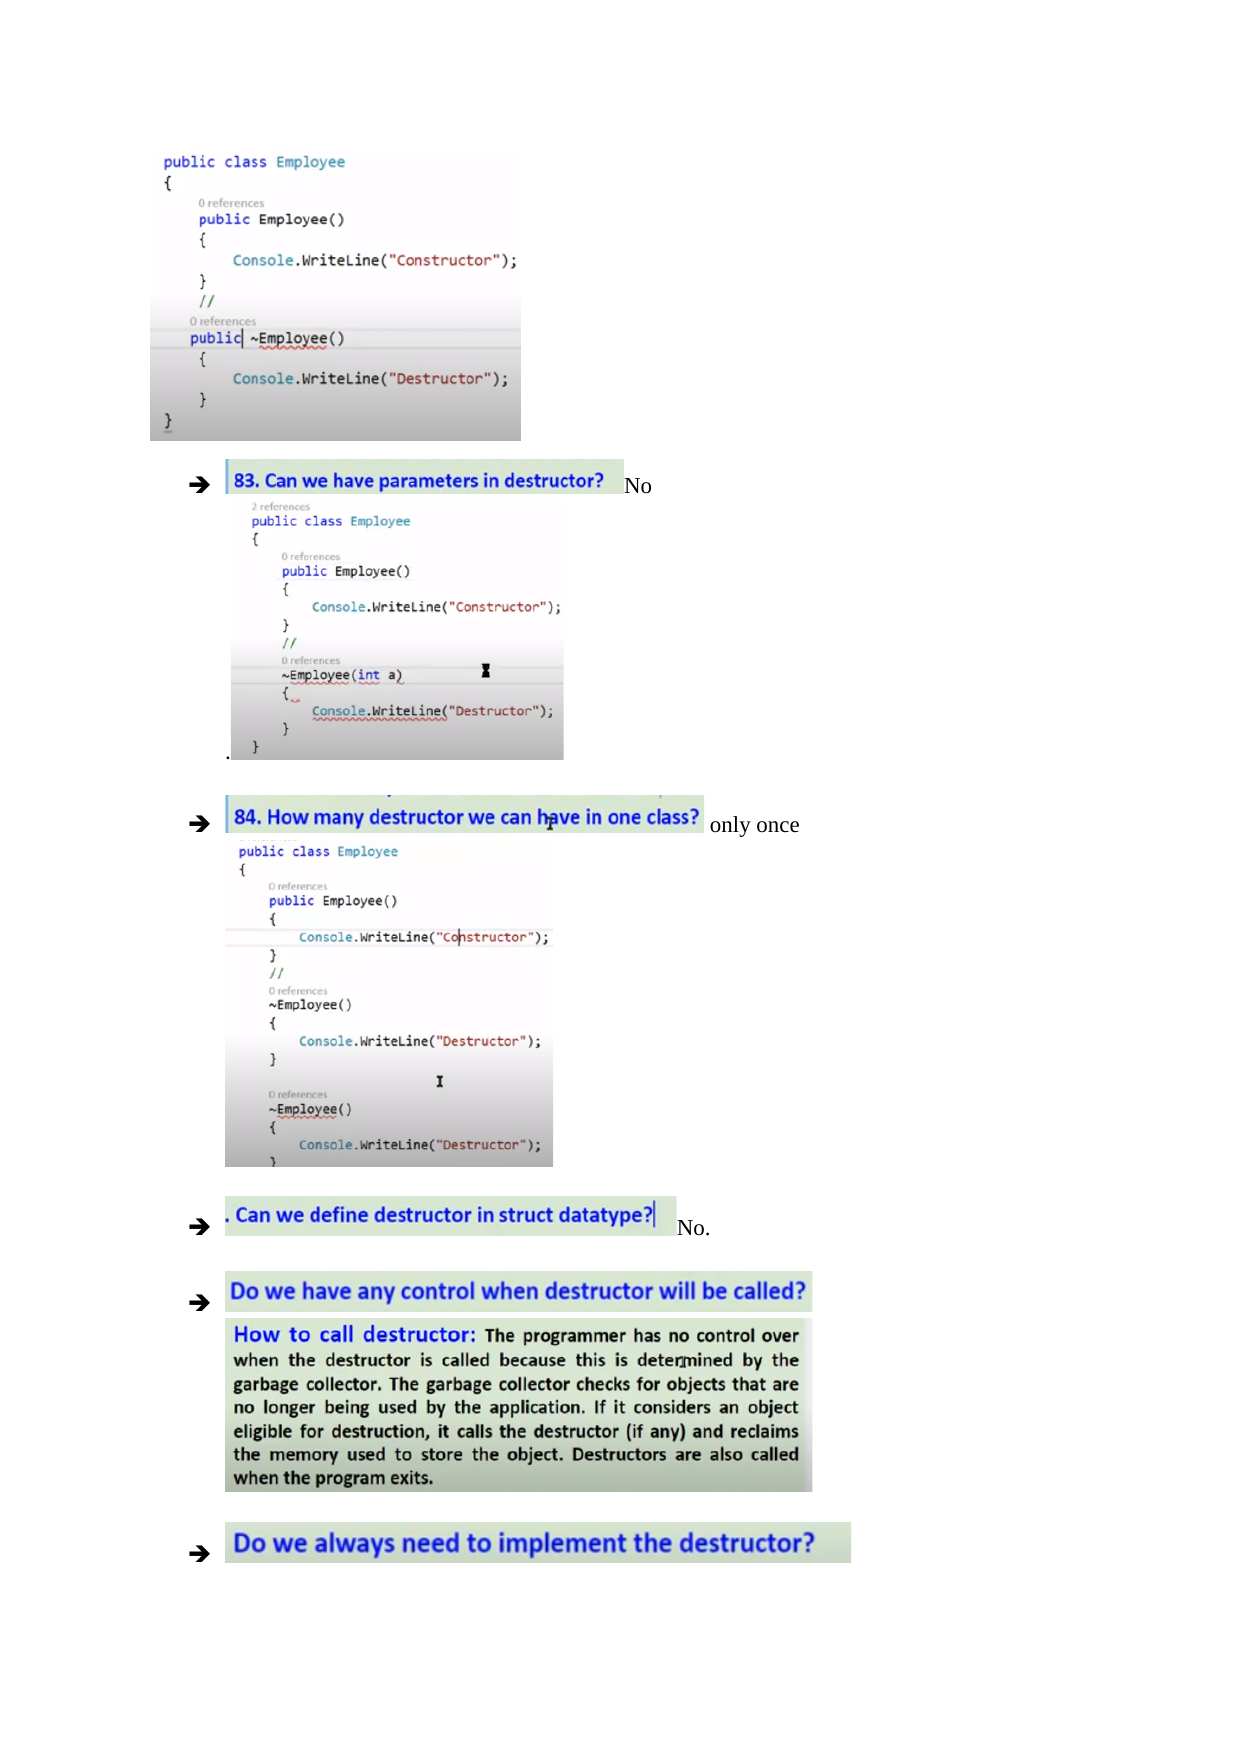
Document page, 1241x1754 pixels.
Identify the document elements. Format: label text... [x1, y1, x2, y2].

picture [225, 1196, 677, 1236]
picture [225, 840, 554, 1167]
picture [225, 795, 705, 833]
picture [225, 459, 624, 494]
picture [150, 150, 521, 441]
picture [225, 1271, 813, 1312]
picture [230, 501, 564, 760]
picture [225, 1318, 813, 1492]
picture [225, 1522, 852, 1563]
